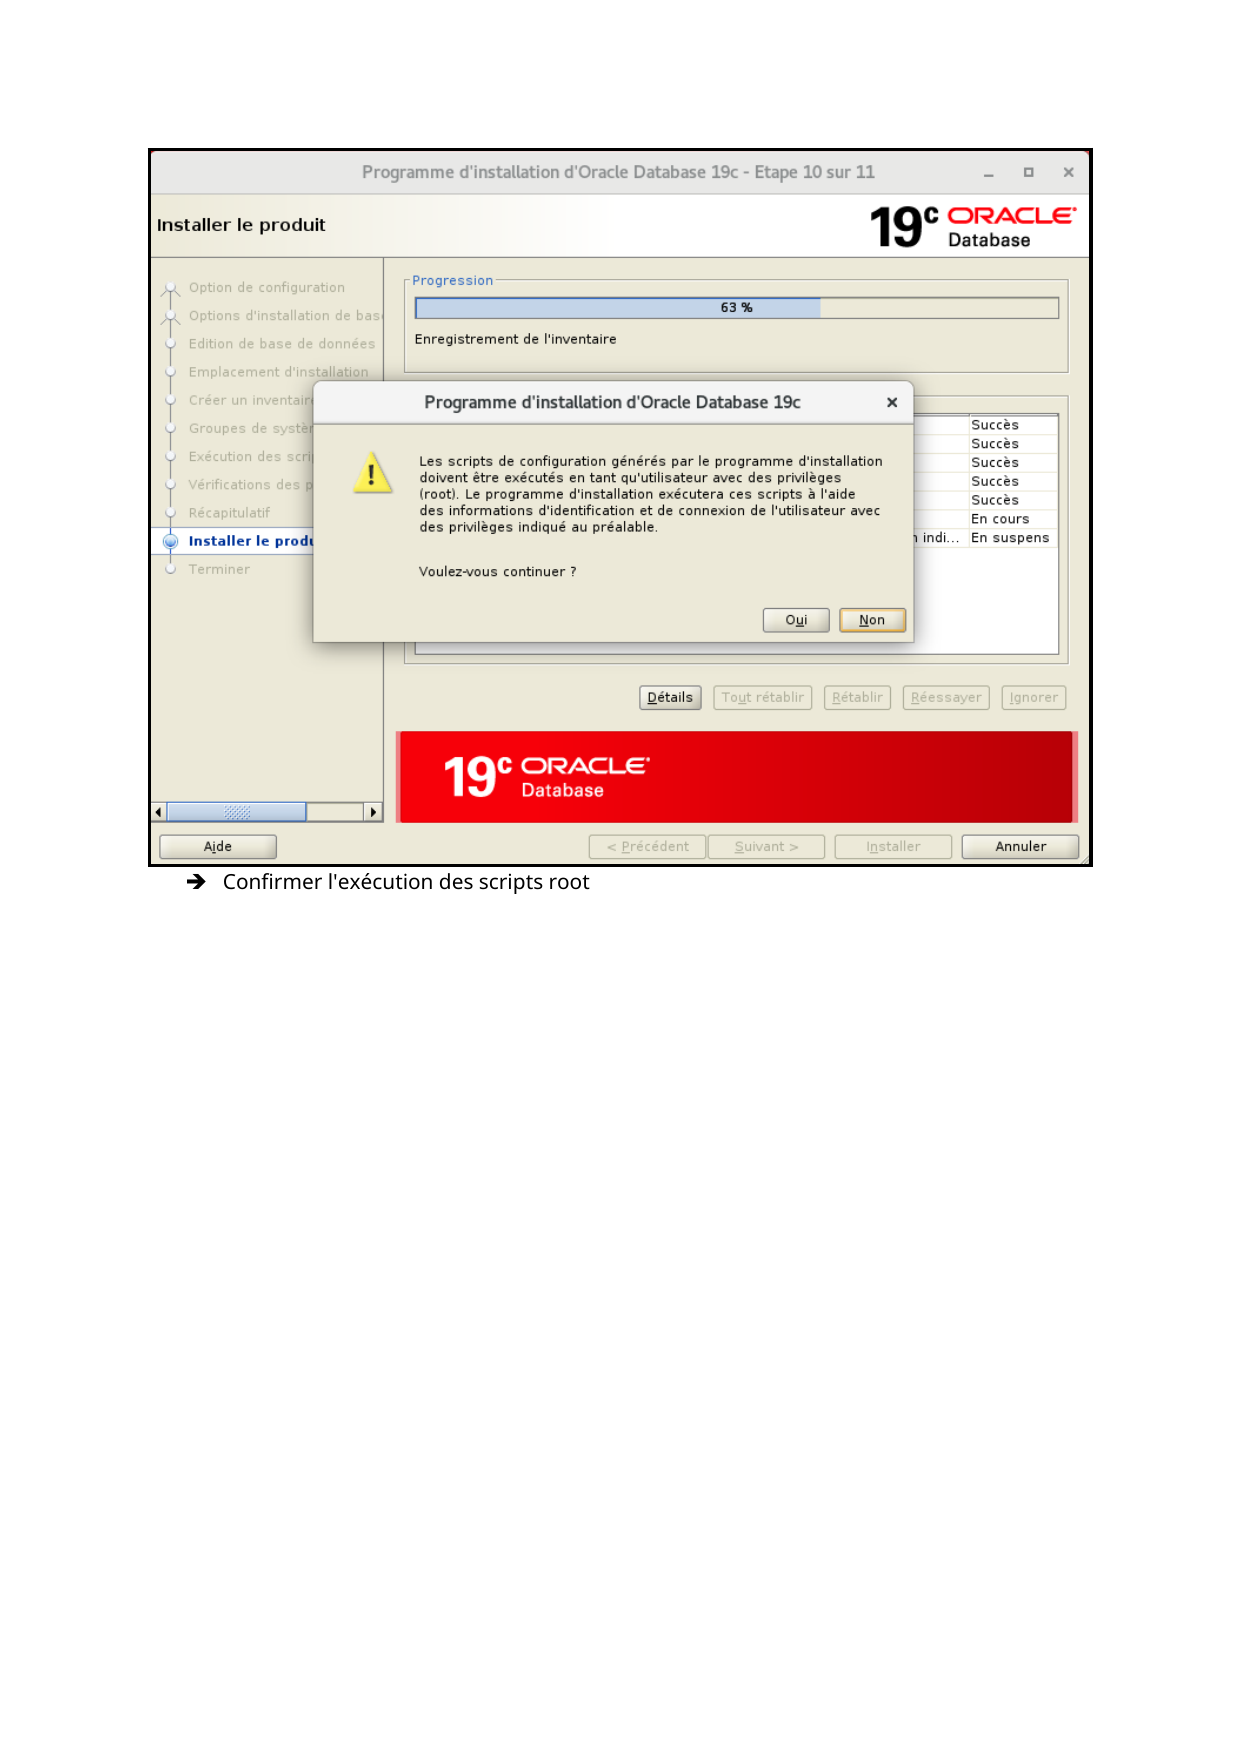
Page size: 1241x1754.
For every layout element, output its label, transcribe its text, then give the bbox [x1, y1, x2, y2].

list Confirmer l'exécution des scripts root [185, 867, 1093, 895]
picture [151, 151, 1089, 864]
